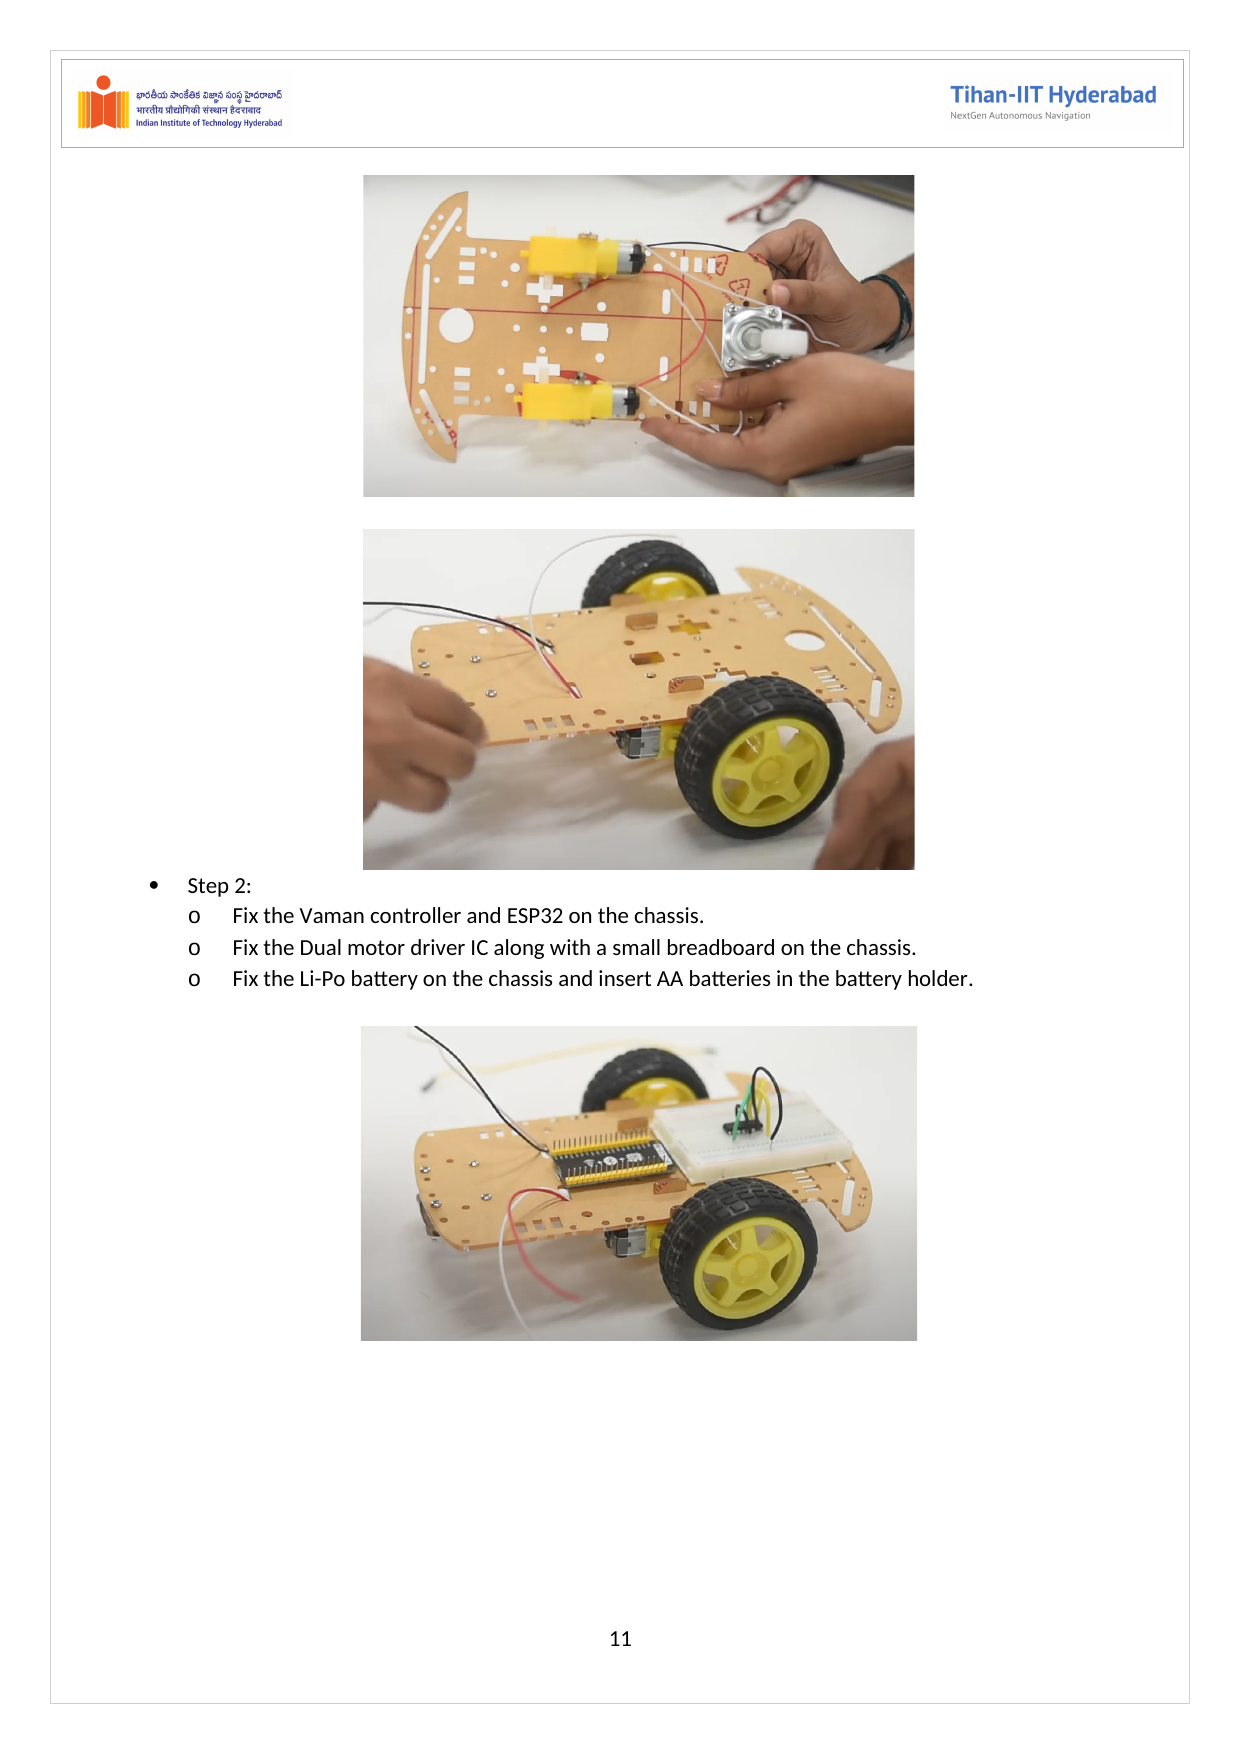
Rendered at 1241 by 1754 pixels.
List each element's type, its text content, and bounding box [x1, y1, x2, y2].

list Fix the Li-Po battery on the chassis and insert AA batteries in the battery holder. [187, 964, 1090, 994]
picture [360, 1026, 918, 1341]
list Fix the Vaman controller and ESP32 on the chassis. [187, 902, 1090, 931]
list Fix the Dual motor driver IC along with a small breadboard on the chassis. [187, 933, 1090, 962]
list Step 2: [150, 871, 1090, 899]
picture [363, 175, 915, 497]
picture [363, 529, 915, 870]
picture [72, 69, 294, 138]
picture [942, 73, 1173, 134]
